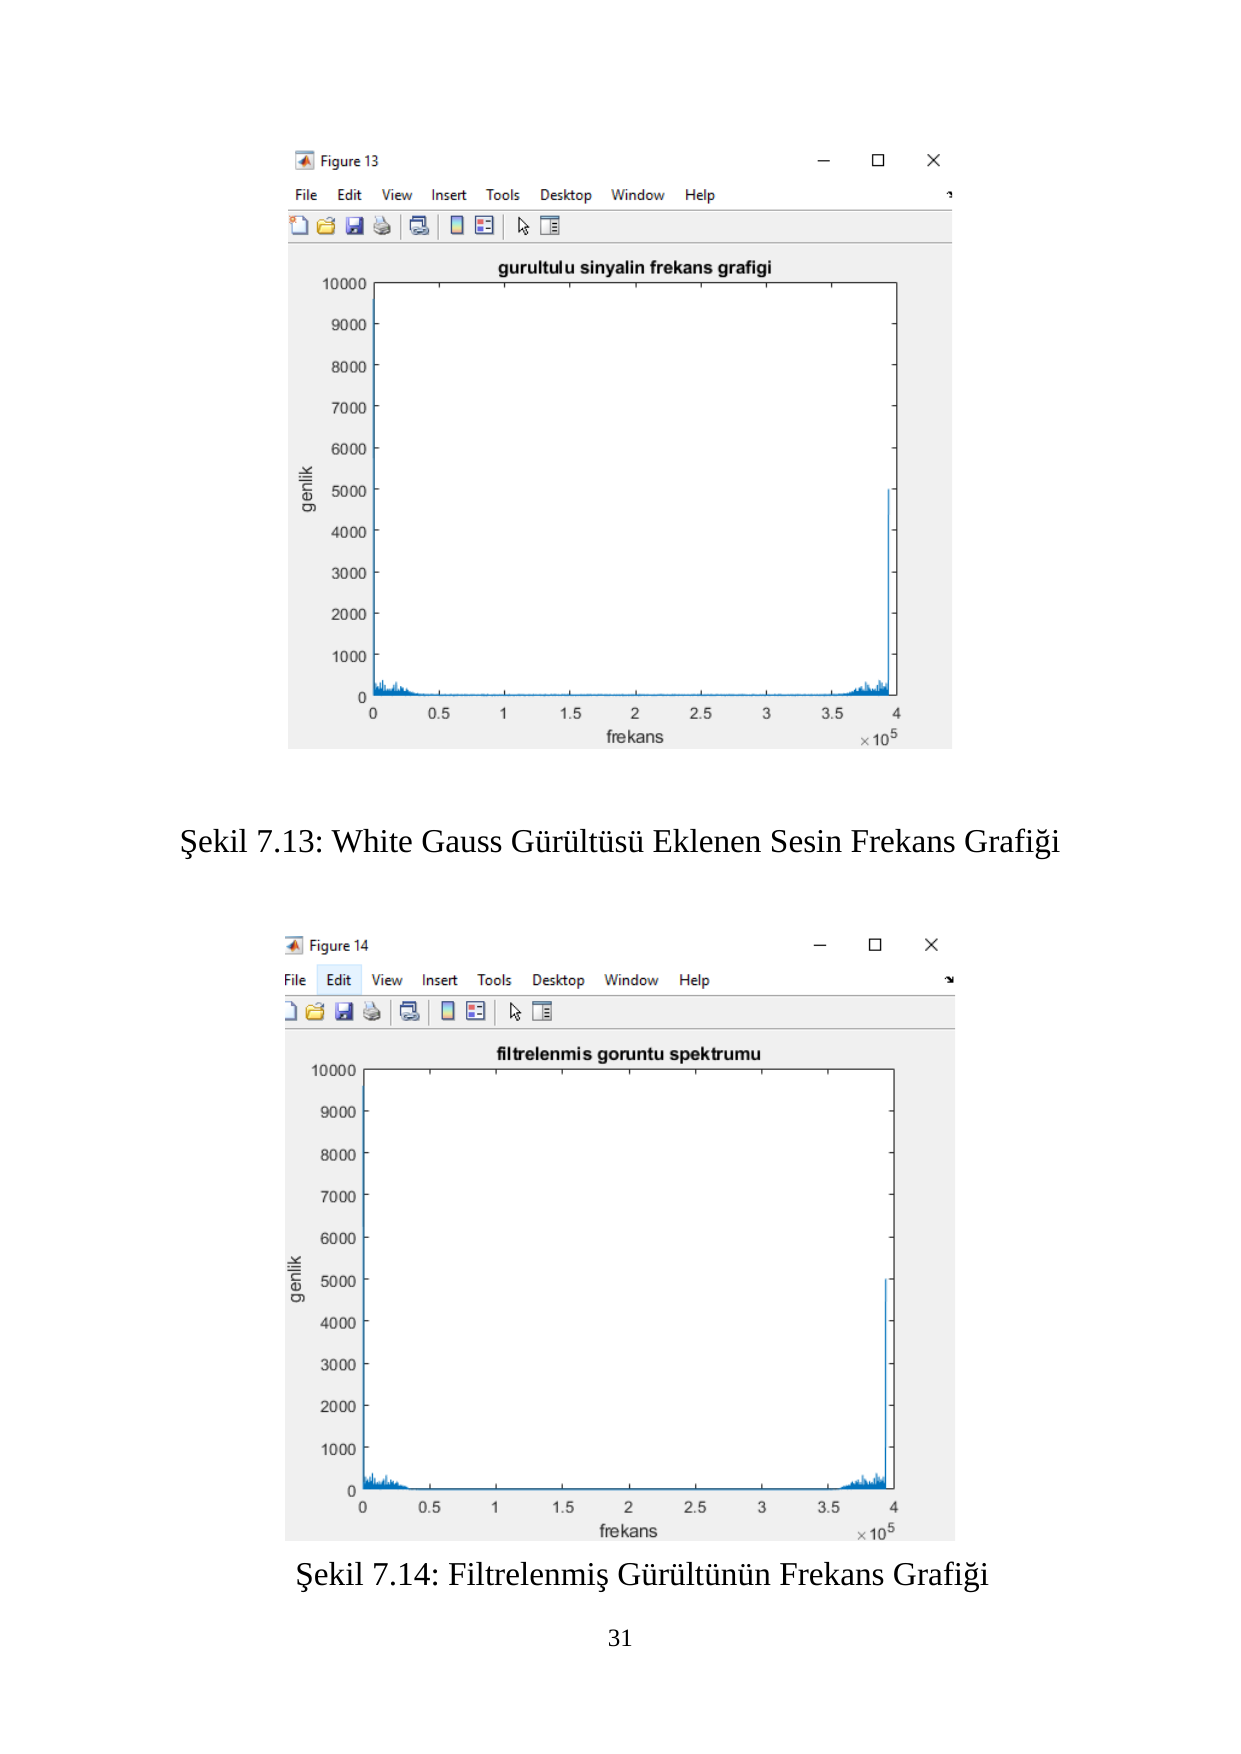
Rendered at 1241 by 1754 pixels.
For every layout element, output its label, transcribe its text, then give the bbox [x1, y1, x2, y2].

picture [288, 147, 953, 749]
text Şekil 7.14: Filtrelenmiş Gürültünün Frekans Grafiği [221, 1554, 1093, 1593]
text Şekil 7.13: White Gauss Gürültüsü Eklenen Sesin Frekans Grafiği [148, 821, 1093, 859]
picture [285, 936, 956, 1541]
